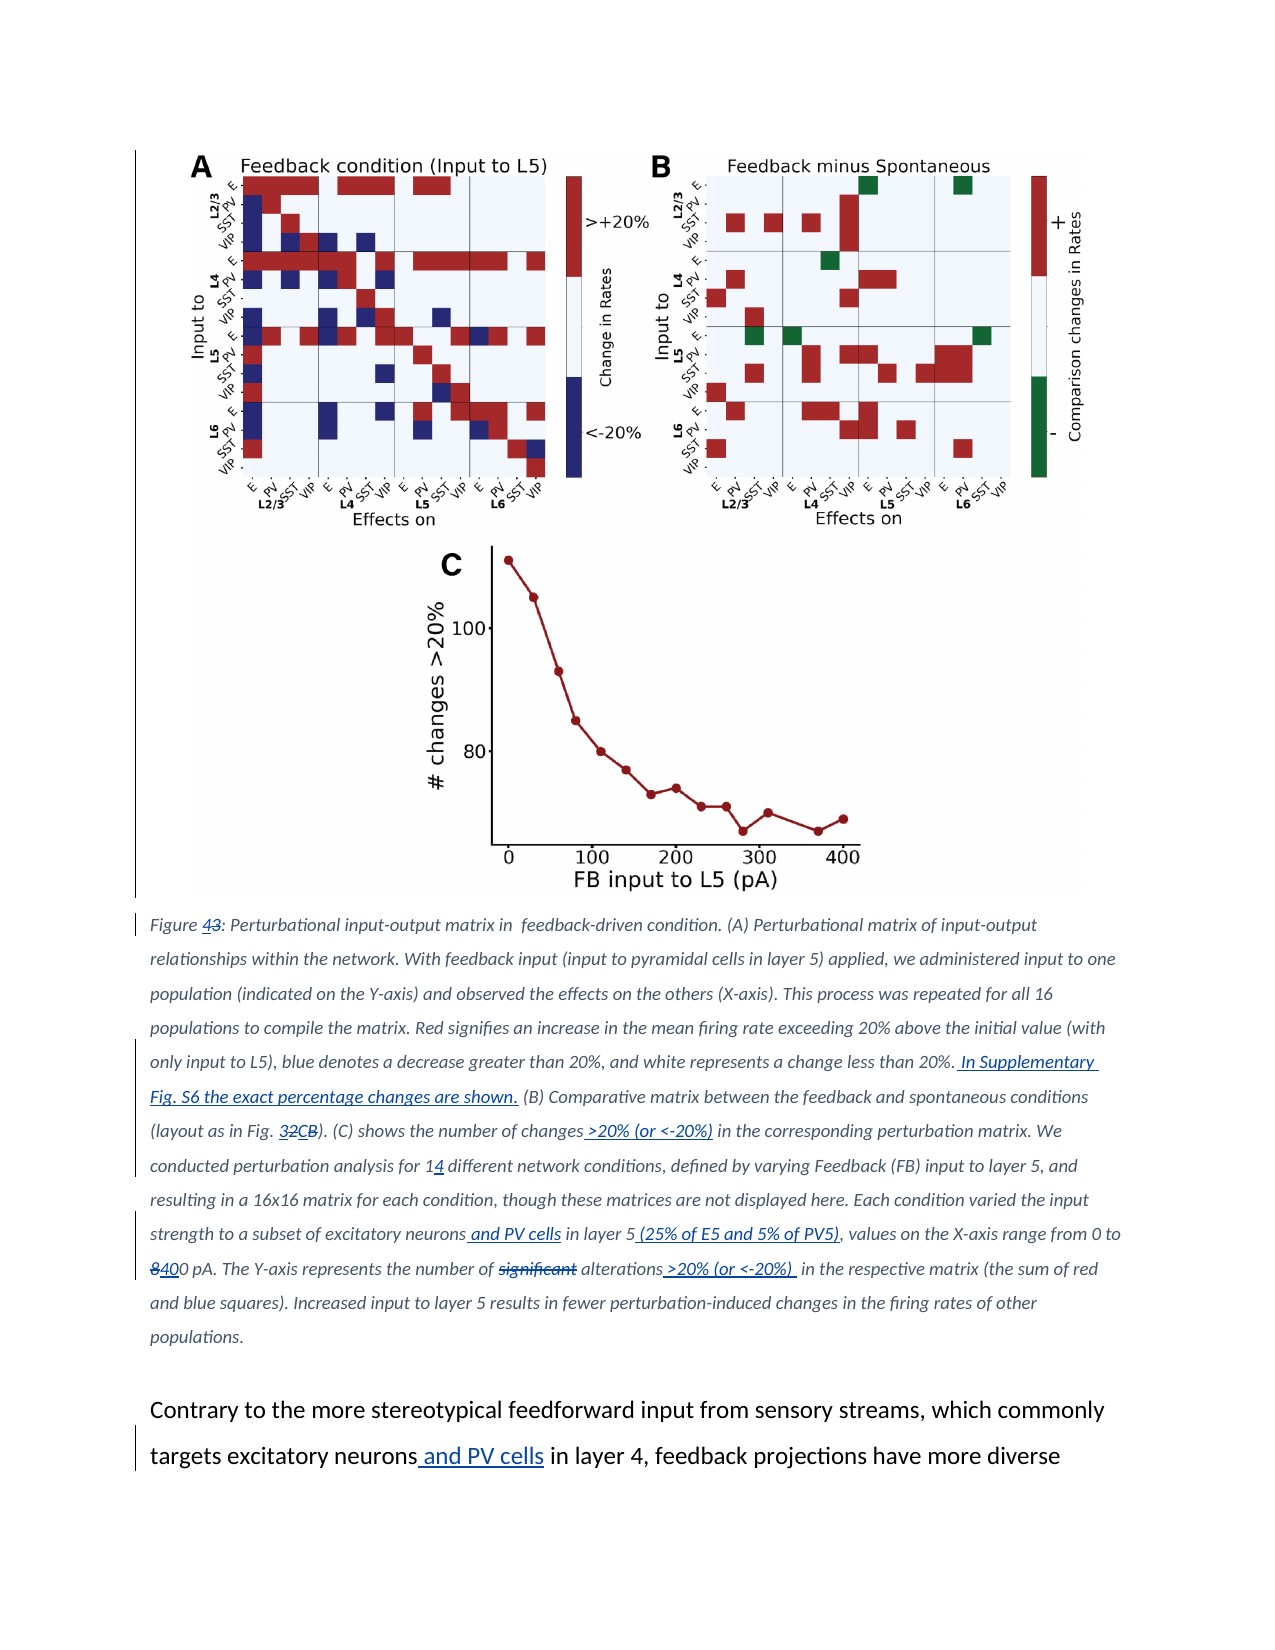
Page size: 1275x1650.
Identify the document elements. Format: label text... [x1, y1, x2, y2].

text Figure : Perturbational input-output matrix in feedback-driven condition. (A) Perturbational matrix of input-output relationships within the network. With feedback input (input to pyramidal cells in layer 5) applied, we administered input to one population (indicated on the Y-axis) and observed the effects on the others (X-axis). This process was repeated for all 16 populations to compile the matrix. Red signifies an increase in the mean firing rate exceeding 20% above the initial value (with only input to L5), blue denotes a decrease greater than 20%, and white represents a change less than 20%. (B) Comparative matrix between the feedback and spontaneous conditions (layout as in Fig. ). (C) shows the number of changes in the corresponding perturbation matrix. We conducted perturbation analysis for 1 different network conditions, defined by varying Feedback (FB) input to layer 5, and resulting in a 16x16 matrix for each condition, though these matrices are not displayed here. Each condition varied the input strength to a subset of excitatory neurons in layer 5, values on the X-axis range from 0 to 0 pA. The Y-axis represents the number of alterations in the respective matrix (the sum of red and blue squares). Increased input to layer 5 results in fewer perturbation-induced changes in the firing rates of other populations. [150, 913, 1125, 1349]
picture [188, 150, 1087, 898]
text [150, 1394, 1125, 1471]
